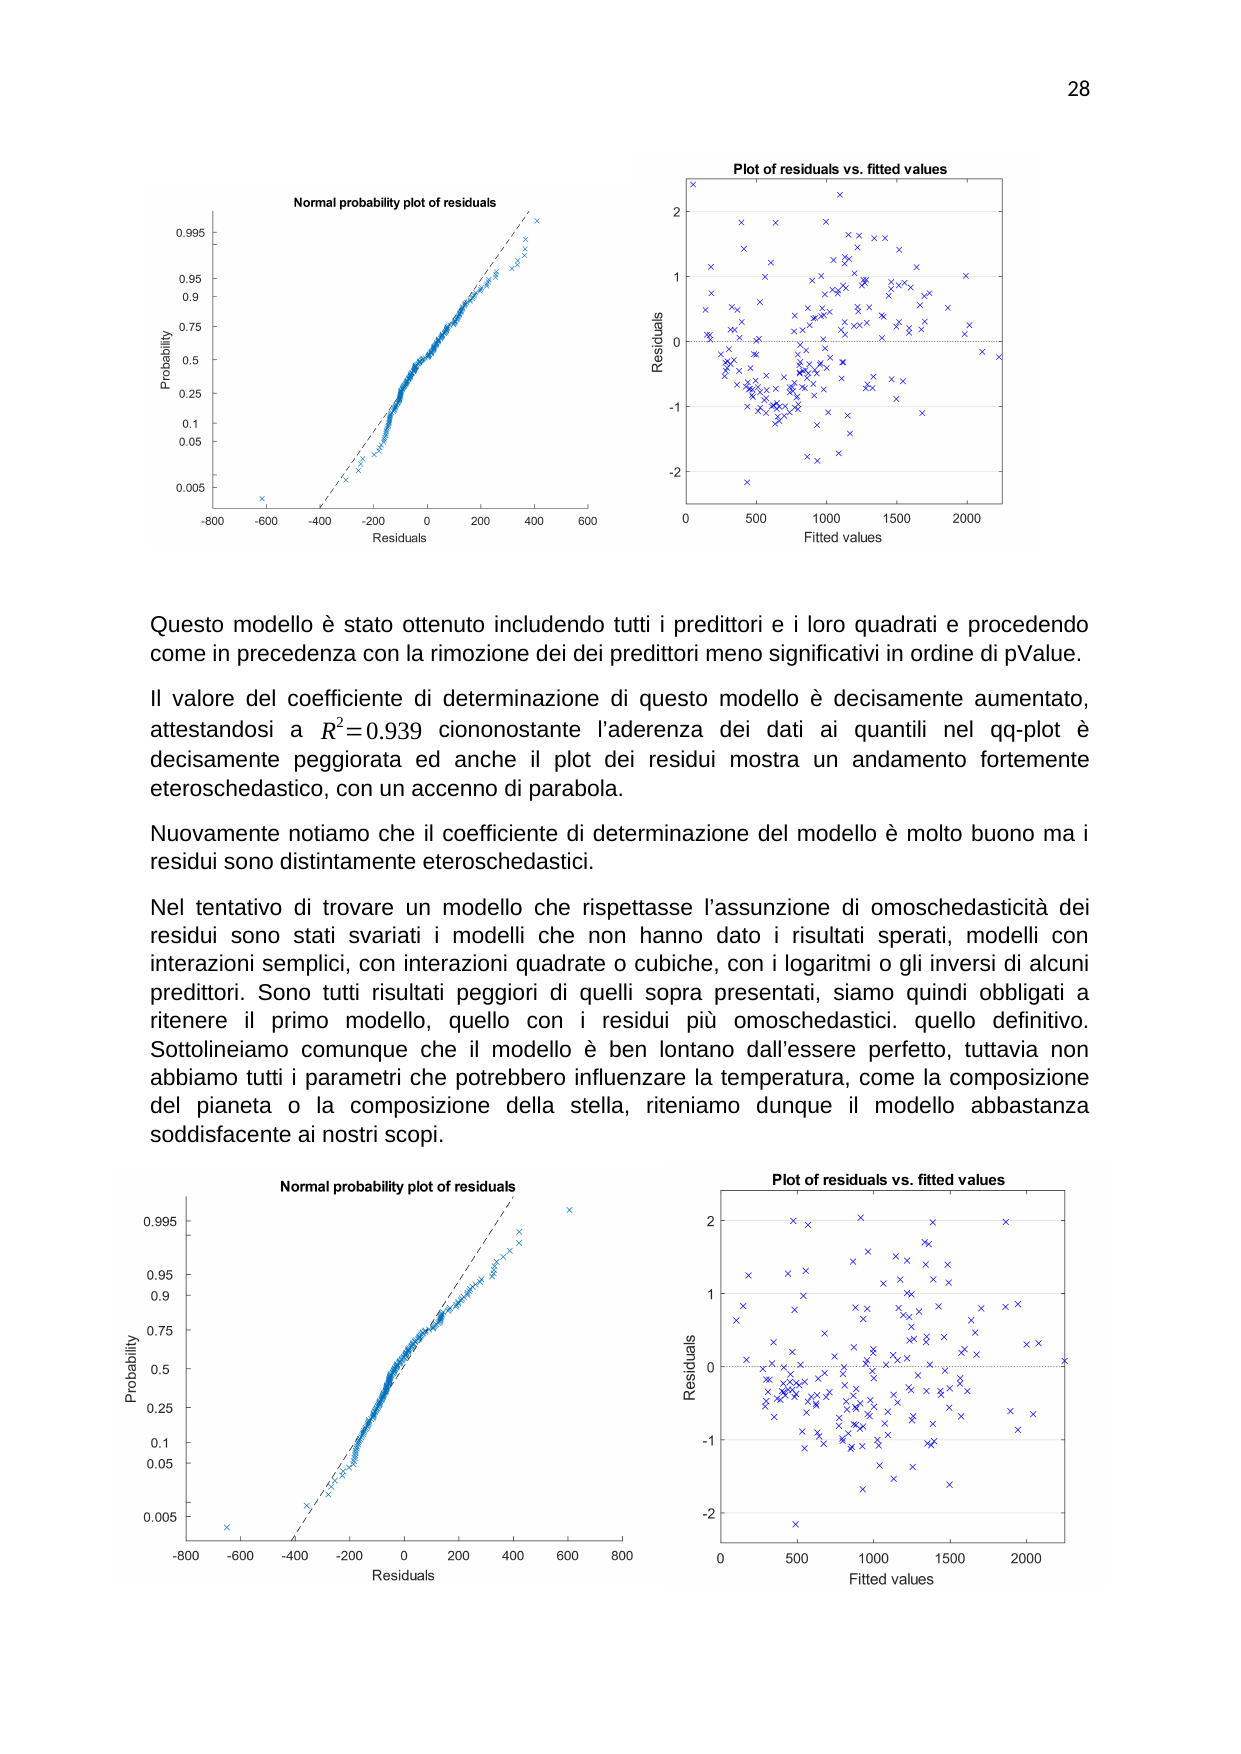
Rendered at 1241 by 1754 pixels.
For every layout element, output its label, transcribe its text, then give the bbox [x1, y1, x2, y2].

picture [150, 150, 1041, 548]
text Nuovamente notiamo che il coefficiente di determinazione del modello è molto buono ma i residui sono distintamente eteroschedastici. [150, 820, 1090, 875]
picture [113, 1158, 1107, 1590]
text Nel tentativo di trovare un modello che rispettasse l’assunzione di omoschedasticità dei residui sono stati svariati i modelli che non hanno dato i risultati sperati, modelli con interazioni semplici, con interazioni quadrate o cubiche, con i logaritmi o gli inversi di alcuni predittori. Sono tutti risultati peggiori di quelli sopra presentati, siamo quindi obbligati a ritenere il primo modello, quello con i residui più omoschedastici. quello definitivo. Sottolineiamo comunque che il modello è ben lontano dall’essere perfetto, tuttavia non abbiamo tutti i parametri che potrebbero influenzare la temperatura, come la composizione del pianeta o la composizione della stella, riteniamo dunque il modello abbastanza soddisfacente ai nostri scopi. [150, 893, 1090, 1147]
text Il valore del coefficiente di determinazione di questo modello è decisamente aumentato, attestandosi a ciononostante l’aderenza dei dati ai quantili nel qq-plot è decisamente peggiorata ed anche il plot dei residui mostra un andamento fortemente eteroschedastico, con un accenno di parabola. [150, 685, 1090, 801]
text Questo modello è stato ottenuto includendo tutti i predittori e i loro quadrati e procedendo come in precedenza con la rimozione dei dei predittori meno significativi in ordine di pValue. [150, 611, 1090, 666]
